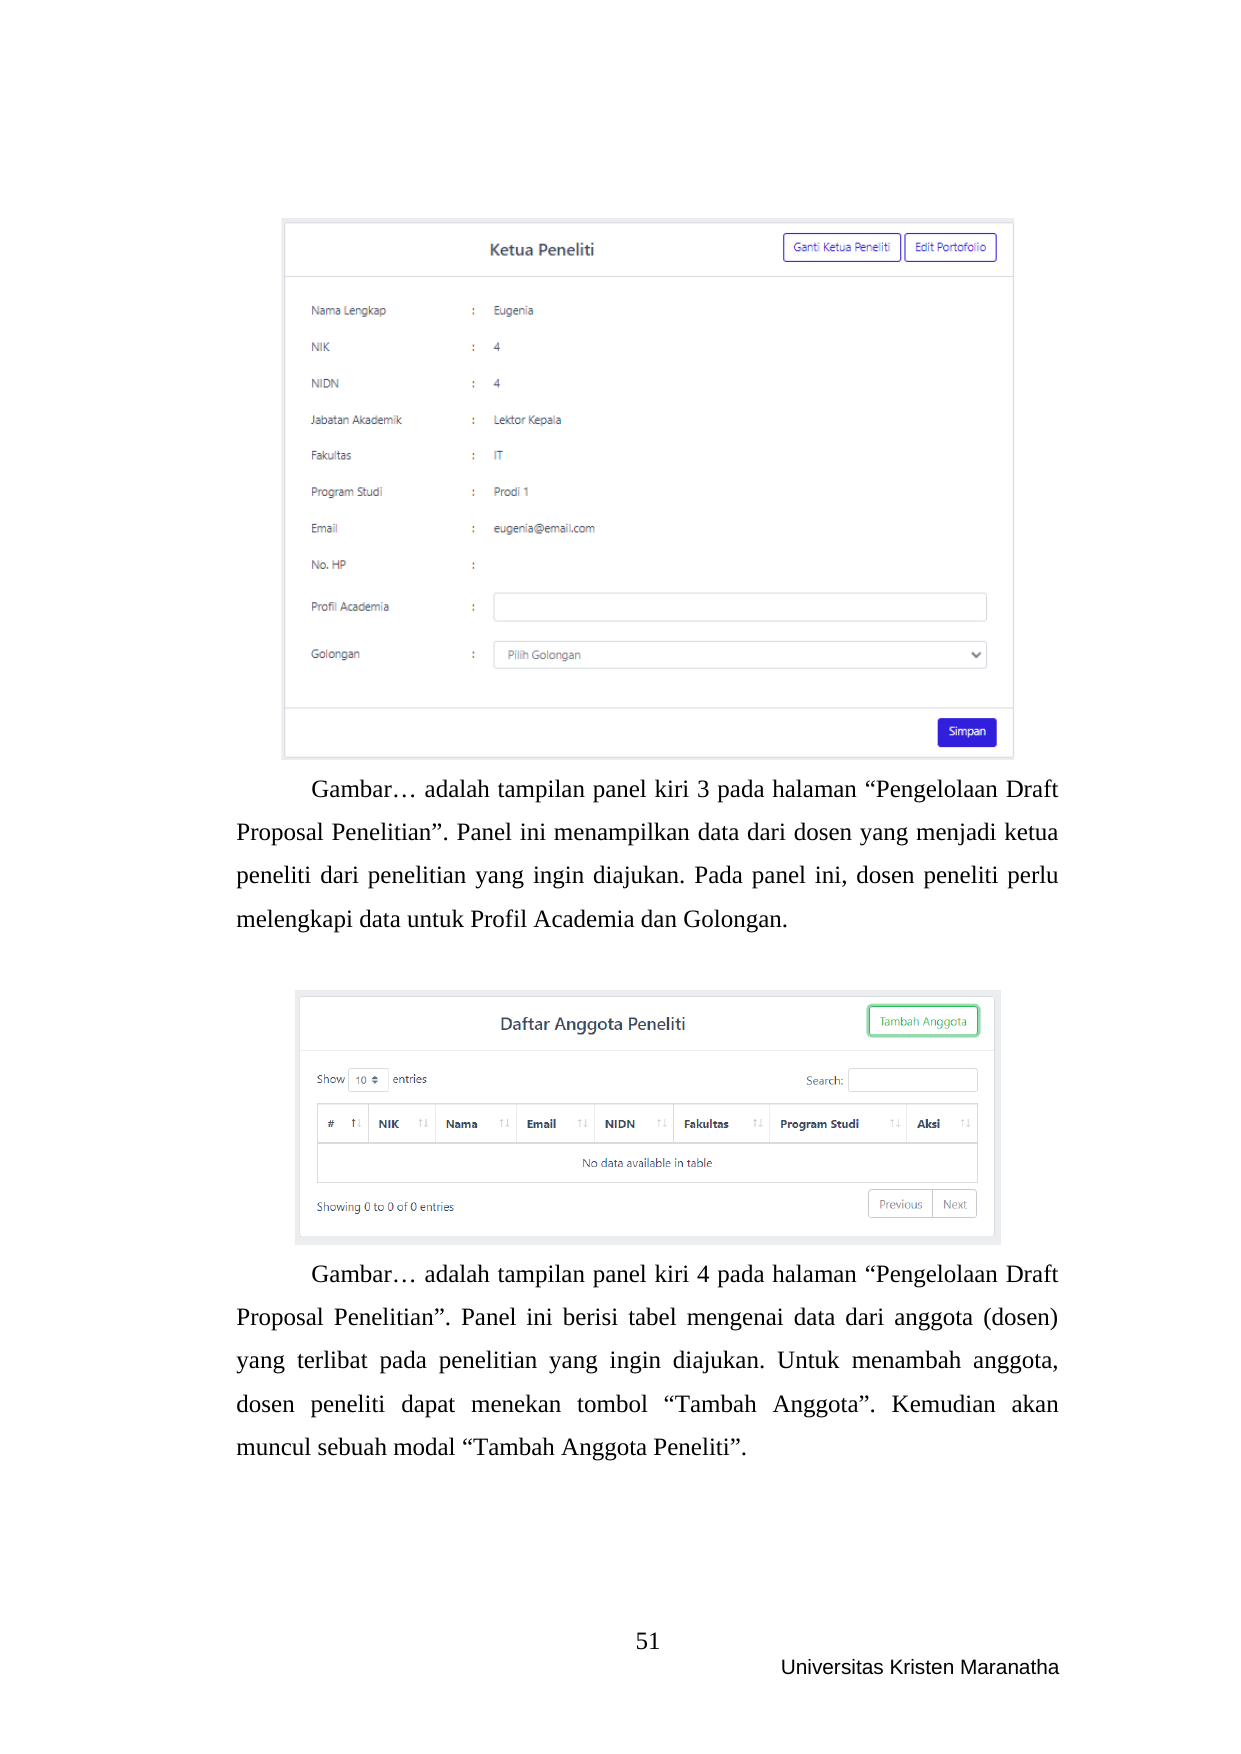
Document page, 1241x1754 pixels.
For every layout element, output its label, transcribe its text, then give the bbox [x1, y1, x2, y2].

picture [281, 218, 1015, 760]
picture [294, 990, 1001, 1245]
text Gambar… adalah tampilan panel kiri 4 pada halaman “Pengelolaan Draft Proposal Penelitian”. Panel ini berisi tabel mengenai data dari anggota (dosen) yang terlibat pada penelitian yang ingin diajukan. Untuk menambah anggota, dosen peneliti dapat menekan tombol “Tambah Anggota”. Kemudian akan muncul sebuah modal “Tambah Anggota Peneliti”. [236, 1076, 1059, 1461]
